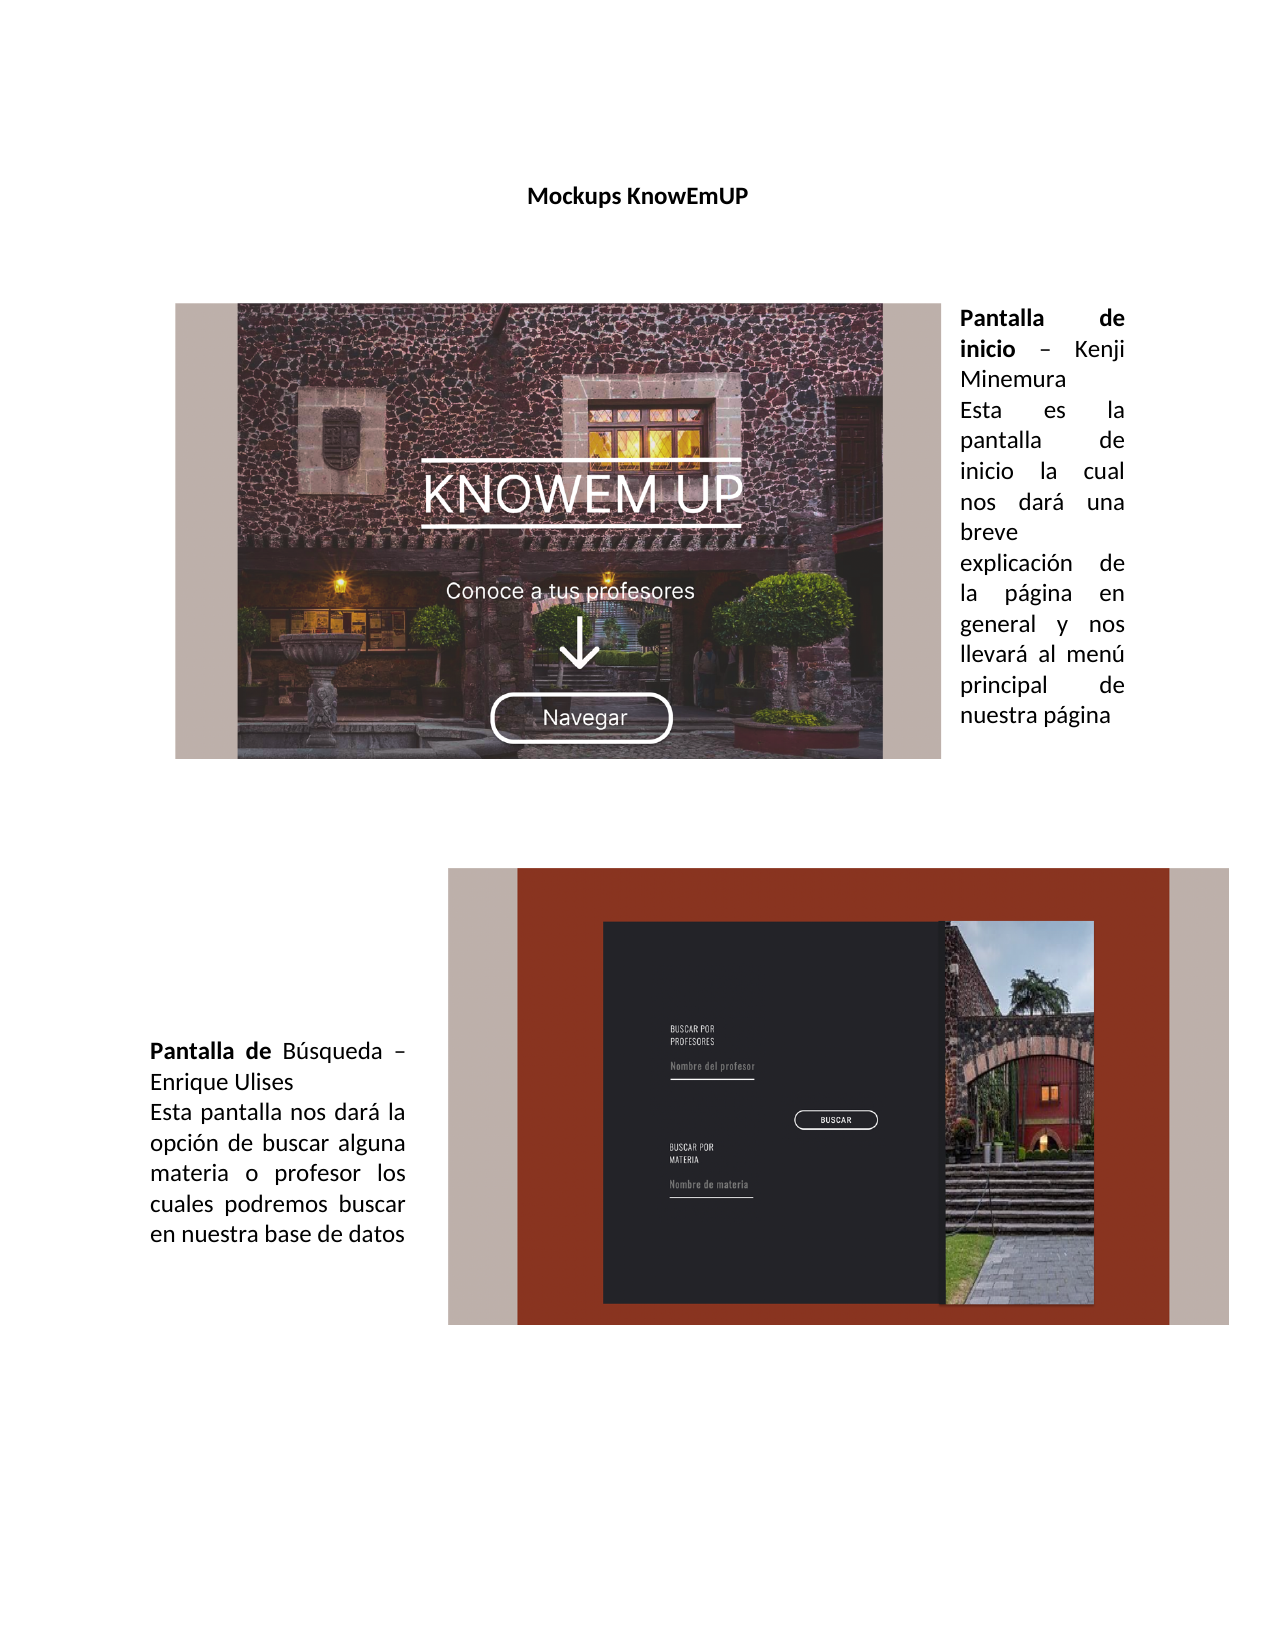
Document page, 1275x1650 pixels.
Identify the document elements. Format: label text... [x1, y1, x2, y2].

picture [150, 243, 942, 759]
picture [425, 801, 1229, 1325]
text Pantalla de Búsqueda – Enrique Ulises [150, 1035, 425, 1096]
text Pantalla de inicio – Kenji Minemura [942, 303, 1125, 394]
text Esta pantalla nos dará la opción de buscar alguna materia o profesor los cuales podremos buscar en nuestra base de datos [150, 1096, 425, 1249]
text Mockups KnowEmUP [150, 181, 1125, 211]
text Esta es la pantalla de inicio la cual nos dará una breve explicación de la página en general y nos llevará al menú principal de nuestra página [942, 394, 1125, 730]
